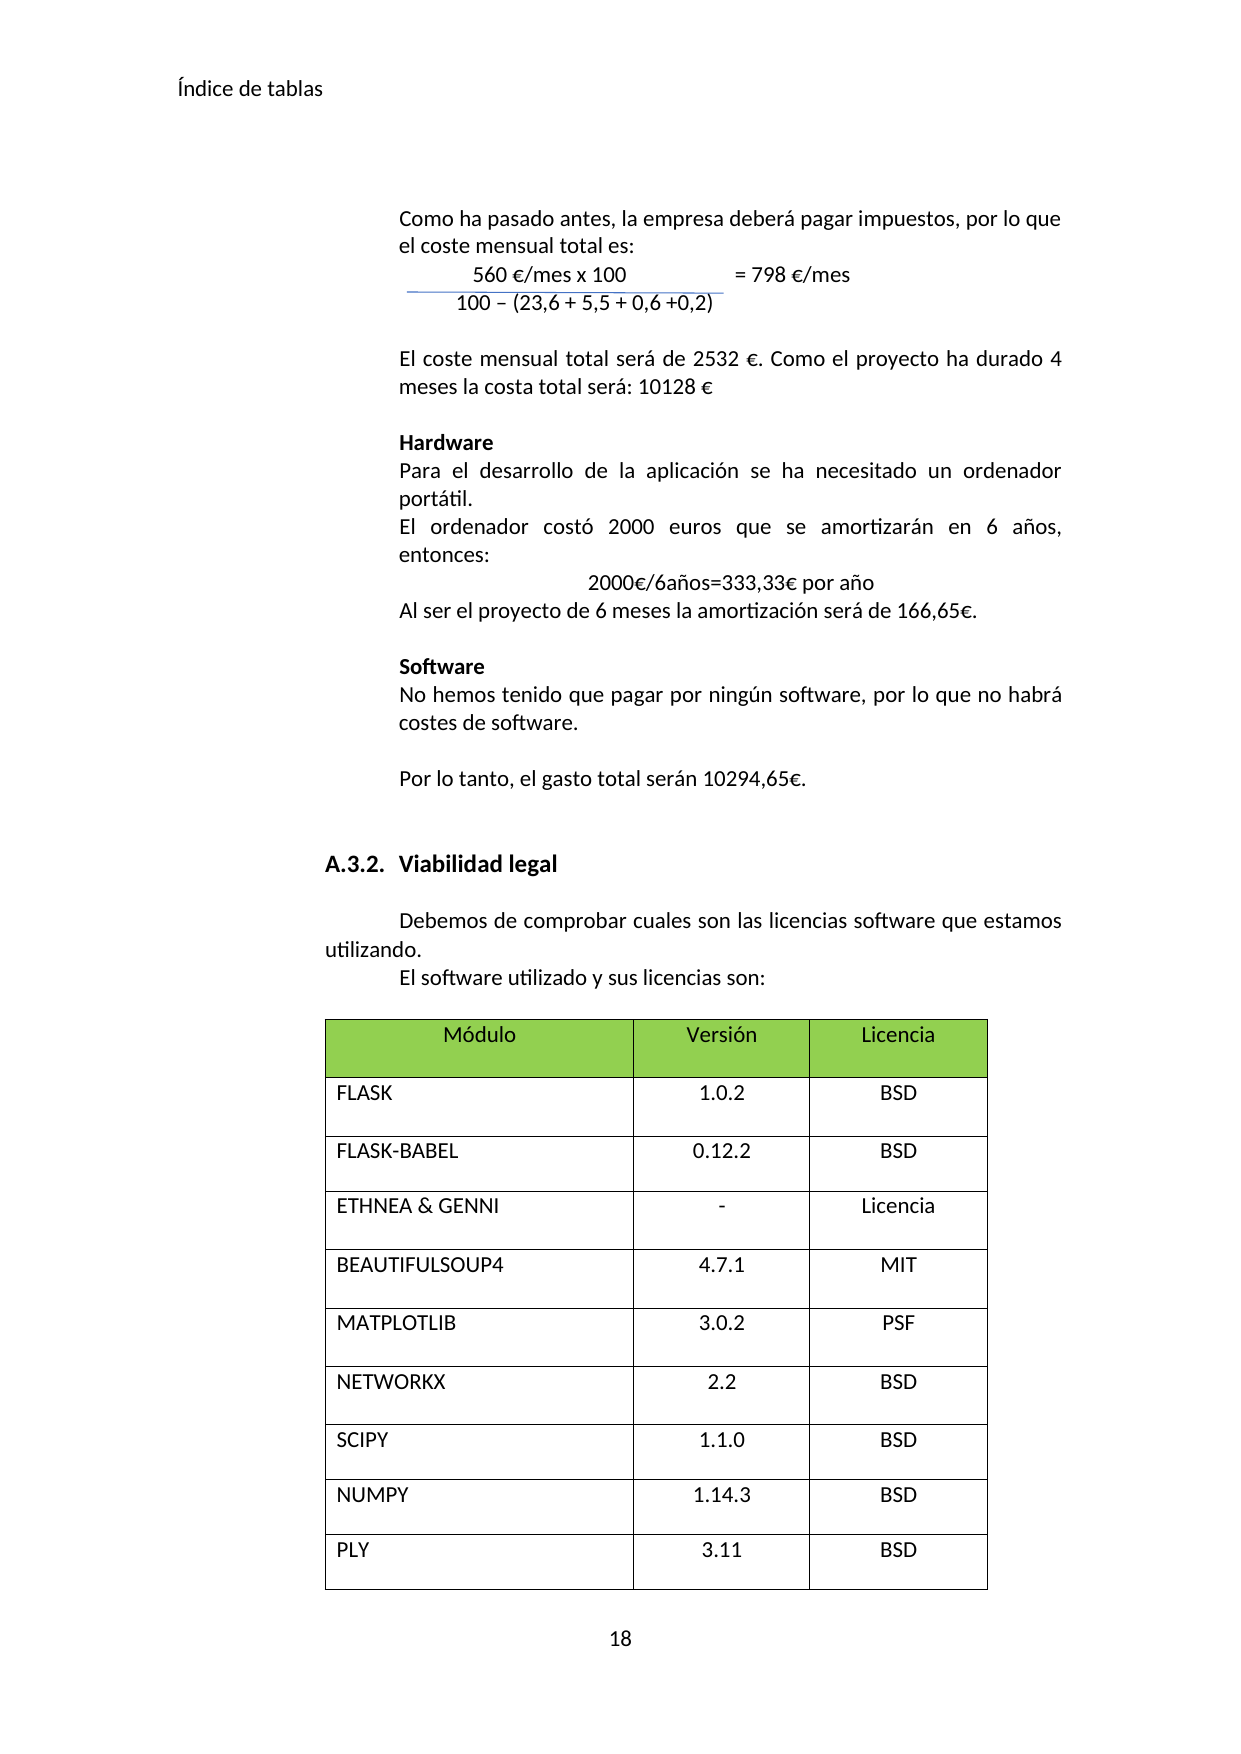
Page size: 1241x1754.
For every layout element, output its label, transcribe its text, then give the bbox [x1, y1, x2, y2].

text Como ha pasado antes, la empresa deberá pagar impuestos, por lo que el coste mensual total es: [398, 204, 1063, 260]
text 100 – (23,6 + 5,5 + 0,6 +0,2) [398, 288, 1063, 316]
text 560 €/mes x 100 = 798 €/mes [399, 260, 1063, 288]
text 2000€/6años=333,33€ por año [398, 568, 1063, 596]
table_cell NUMPY [326, 1480, 633, 1534]
table_cell BSD [810, 1425, 987, 1479]
table_cell 0.12.2 [634, 1137, 809, 1191]
text Software [398, 652, 1063, 680]
table_cell FLASK [326, 1078, 633, 1136]
table_cell BSD [810, 1137, 987, 1191]
table_cell BSD [810, 1535, 987, 1589]
table_cell SCIPY [326, 1425, 633, 1479]
table_cell ETHNEA & GENNI [326, 1192, 633, 1249]
table_cell PLY [326, 1535, 633, 1589]
table_cell BSD [810, 1367, 987, 1424]
text Debemos de comprobar cuales son las licencias software que estamos utilizando. [325, 907, 1063, 963]
table_cell MIT [810, 1250, 987, 1307]
text Por lo tanto, el gasto total serán 10294,65€. [398, 764, 1063, 792]
table_header Versión [634, 1020, 809, 1077]
table_cell BSD [810, 1078, 987, 1136]
table_cell BEAUTIFULSOUP4 [326, 1250, 633, 1307]
table_cell PSF [810, 1309, 987, 1366]
text Hardware [398, 428, 1063, 456]
text Para el desarrollo de la aplicación se ha necesitado un ordenador portátil. [398, 456, 1063, 512]
table_cell NETWORKX [326, 1367, 633, 1424]
table_cell Licencia [810, 1192, 987, 1249]
table_cell 1.0.2 [634, 1078, 809, 1136]
text Al ser el proyecto de 6 meses la amortización será de 166,65€. [398, 596, 1063, 624]
table_cell 3.0.2 [634, 1309, 809, 1366]
text El ordenador costó 2000 euros que se amortizarán en 6 años, entonces: [398, 512, 1063, 568]
table_cell FLASK-BABEL [326, 1137, 633, 1191]
table_header Licencia [810, 1020, 987, 1077]
table_cell 1.14.3 [634, 1480, 809, 1534]
table_cell 3.11 [634, 1535, 809, 1589]
text No hemos tenido que pagar por ningún software, por lo que no habrá costes de software. [398, 680, 1063, 736]
table_header Módulo [326, 1020, 633, 1077]
text El software utilizado y sus licencias son: [325, 963, 1063, 991]
table_cell - [634, 1192, 809, 1249]
table_cell MATPLOTLIB [326, 1309, 633, 1366]
subtitle A.3.2. Viabilidad legal [251, 848, 1063, 879]
table_cell BSD [810, 1480, 987, 1534]
text El coste mensual total será de 2532 €. Como el proyecto ha durado 4 meses la costa total será: 10128 € [398, 344, 1063, 400]
table_cell 2.2 [634, 1367, 809, 1424]
table_cell 4.7.1 [634, 1250, 809, 1307]
table_cell 1.1.0 [634, 1425, 809, 1479]
